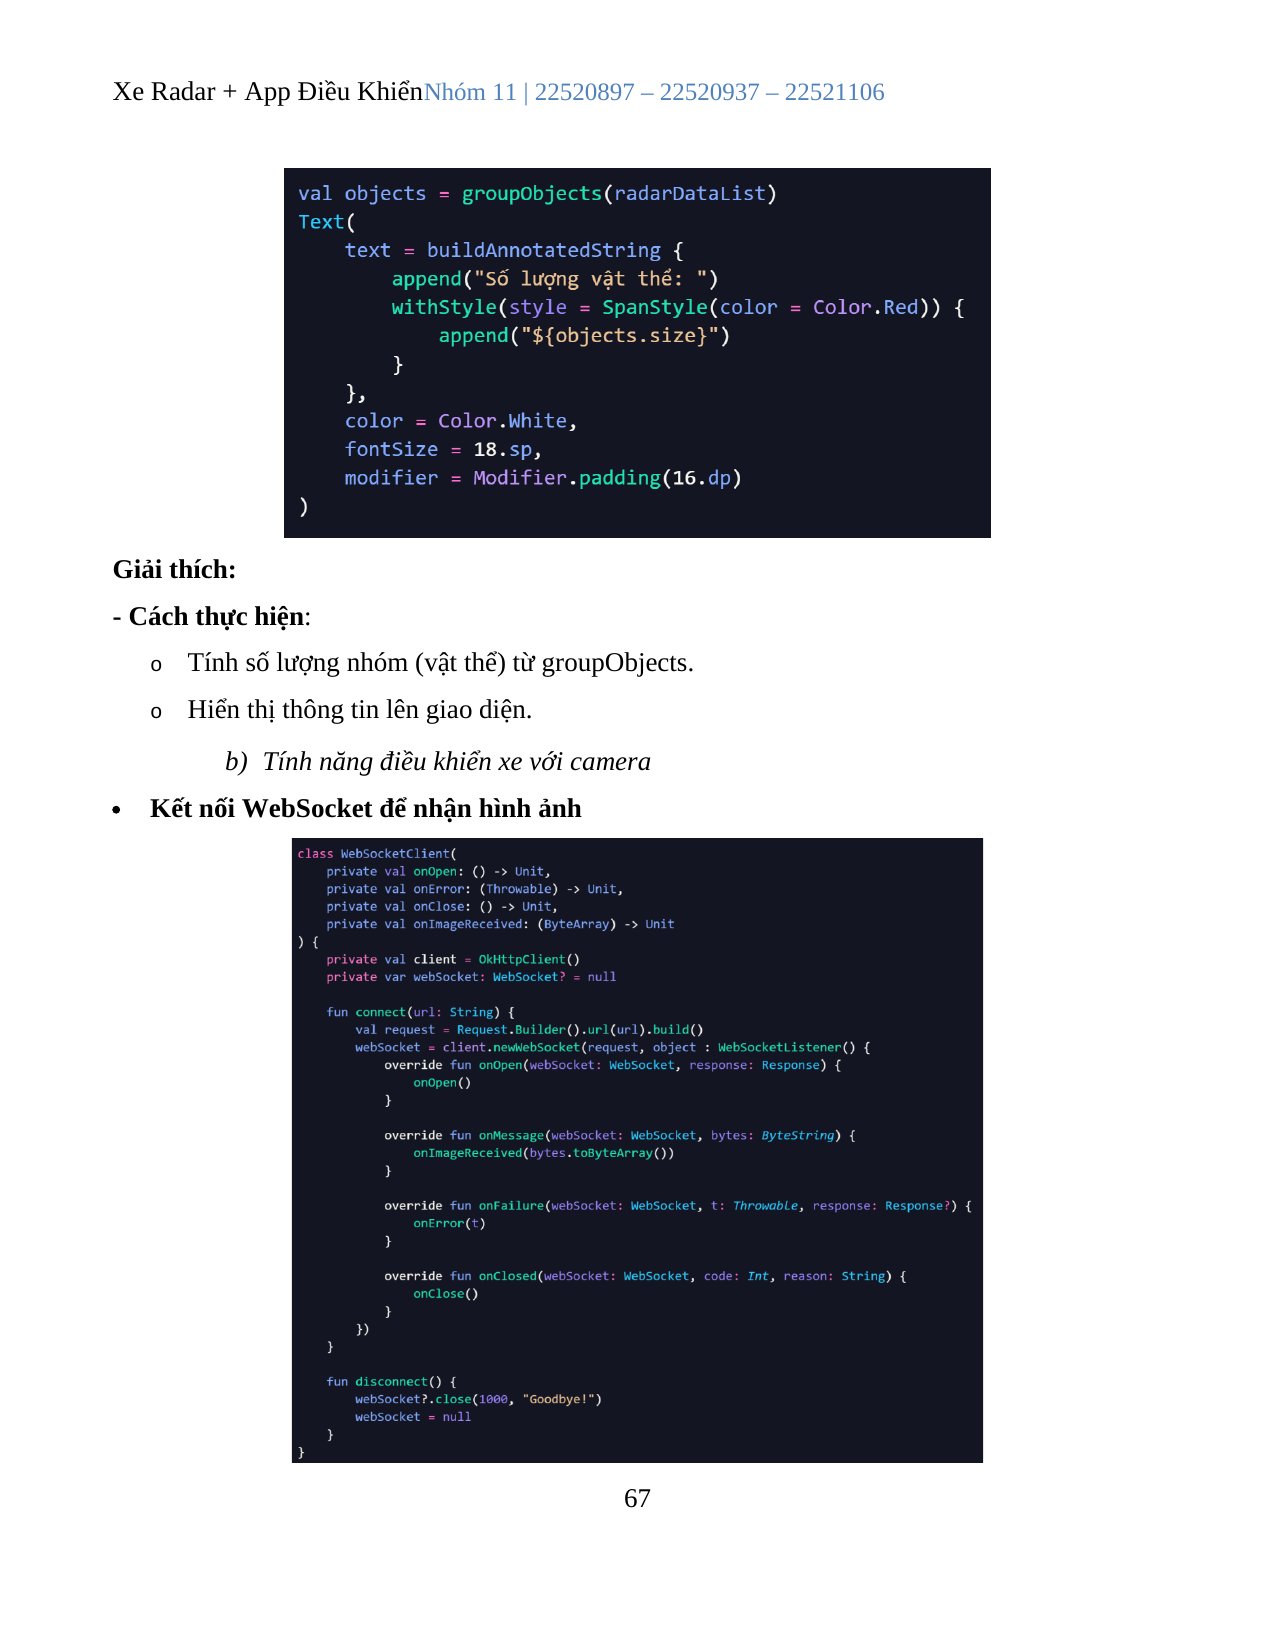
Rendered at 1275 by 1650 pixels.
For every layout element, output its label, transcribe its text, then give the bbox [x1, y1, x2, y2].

text - Cách thực hiện: [112, 600, 1162, 631]
picture [284, 168, 991, 538]
list Kết nối WebSocket để nhận hình ảnh [112, 792, 1162, 823]
list Hiển thị thông tin lên giao diện. [150, 694, 1162, 725]
text Giải thích: [112, 553, 1162, 584]
list Tính số lượng nhóm (vật thể) từ groupObjects. [150, 646, 1162, 678]
picture [291, 838, 984, 1463]
subtitle Tính năng điều khiển xe với camera [225, 745, 1162, 776]
